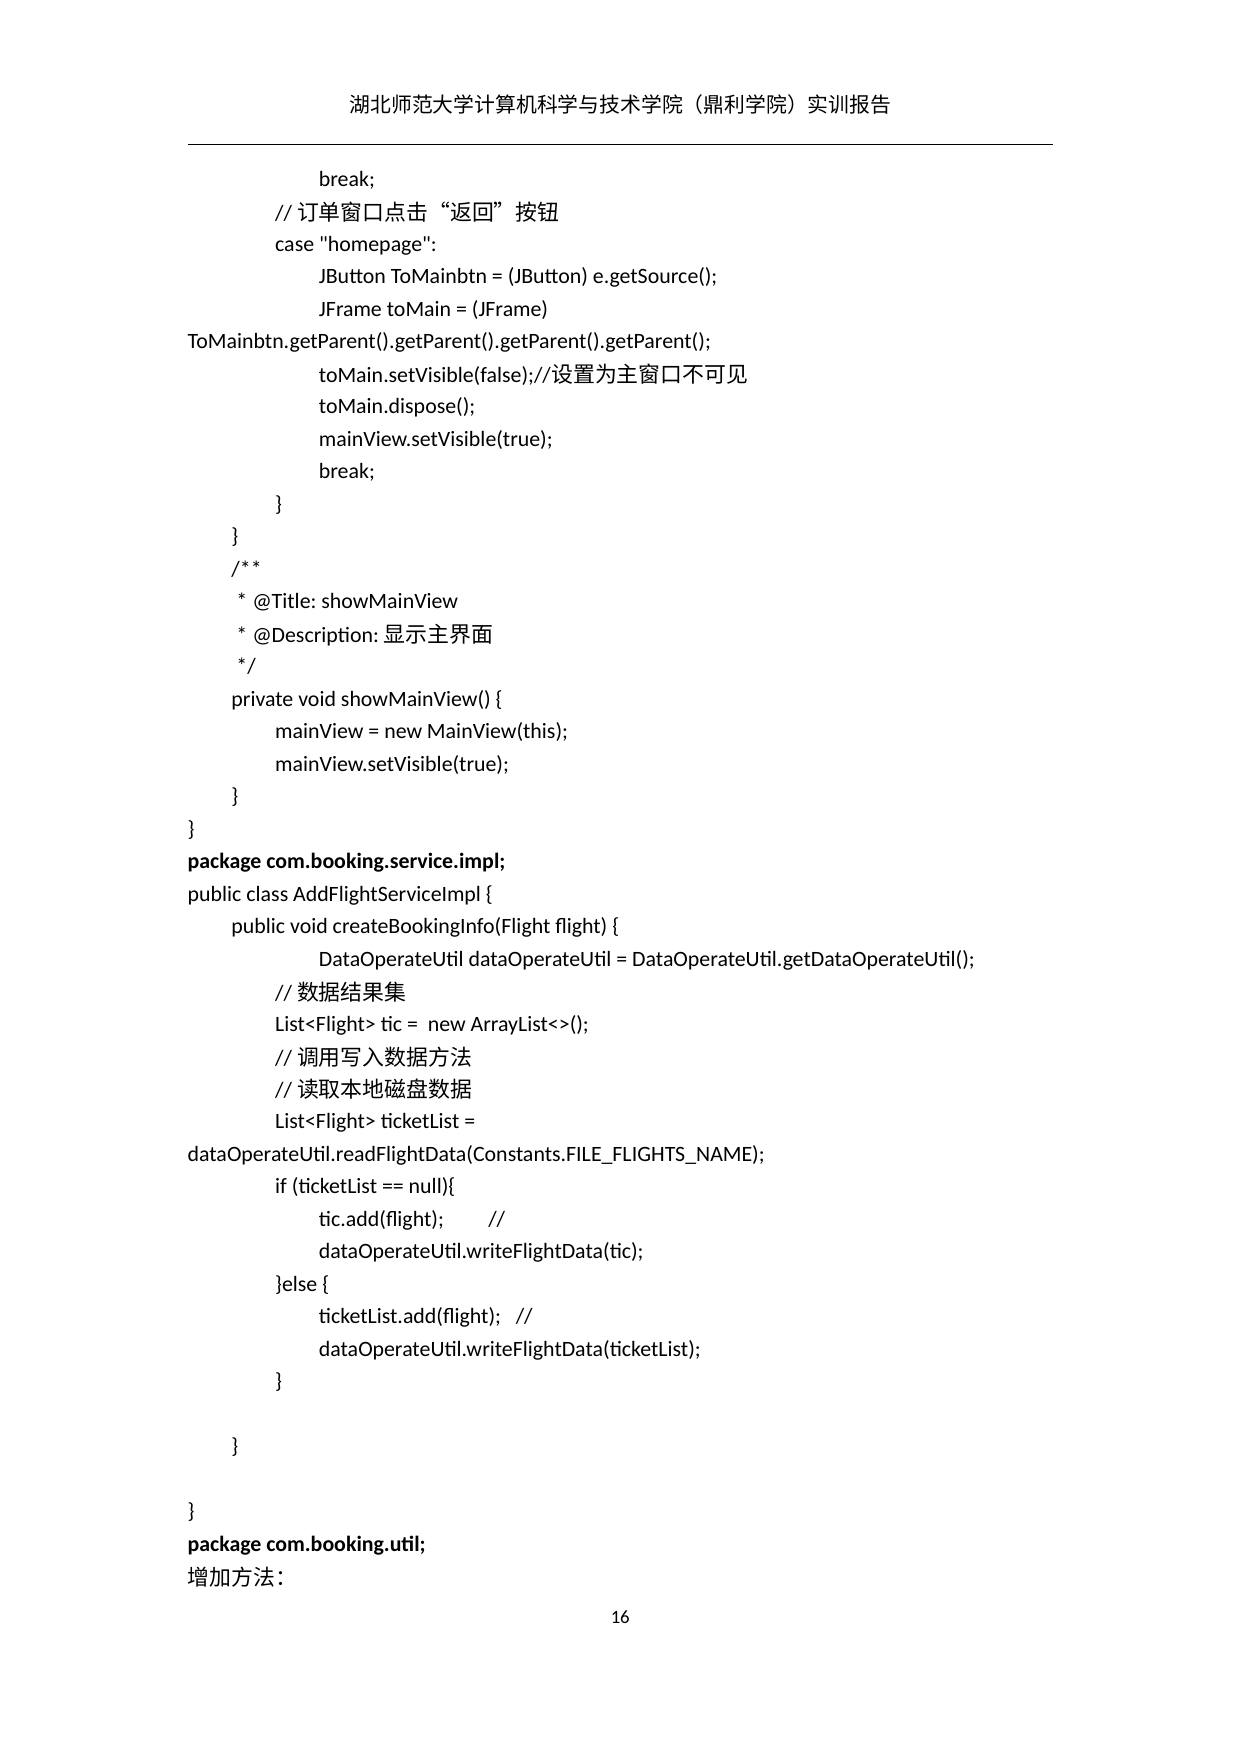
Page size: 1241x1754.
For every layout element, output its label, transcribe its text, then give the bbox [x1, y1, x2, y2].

text public class AddFlightServiceImpl { [187, 877, 1053, 909]
text // 读取本地磁盘数据 [187, 1072, 1053, 1104]
text private void showMainView() { [187, 682, 1053, 714]
text dataOperateUtil.writeFlightData(tic); [187, 1234, 1053, 1267]
text DataOperateUtil dataOperateUtil = DataOperateUtil.getDataOperateUtil(); [187, 942, 1053, 974]
text tic.add(flight); // [187, 1202, 1053, 1234]
text if (ticketList == null){ [187, 1169, 1053, 1202]
text }else { [187, 1267, 1053, 1299]
text * @Title: showMainView [187, 584, 1053, 617]
text } [187, 1364, 1053, 1397]
text public void createBookingInfo(Flight flight) { [187, 909, 1053, 942]
text } [187, 812, 1053, 844]
text } [187, 1494, 1053, 1527]
text } [187, 779, 1053, 812]
text package com.booking.util; [187, 1527, 1053, 1559]
text toMain.setVisible(false);//设置为主窗口不可见 [187, 357, 1053, 389]
text /** [187, 552, 1053, 584]
text List<Flight> tic = new ArrayList<>(); [187, 1007, 1053, 1039]
text mainView = new MainView(this); [187, 714, 1053, 747]
text toMain.dispose(); [187, 389, 1053, 422]
text // 订单窗口点击“返回”按钮 [187, 194, 1053, 227]
text * @Description: 显示主界面 [187, 617, 1053, 649]
text // 数据结果集 [187, 974, 1053, 1007]
text List<Flight> ticketList = dataOperateUtil.readFlightData(Constants.FILE_FLIGHTS_NAME); [187, 1104, 1053, 1169]
text mainView.setVisible(true); [187, 422, 1053, 454]
text package com.booking.service.impl; [187, 844, 1053, 877]
text case "homepage": [187, 227, 1053, 259]
text mainView.setVisible(true); [187, 747, 1053, 779]
text } [187, 519, 1053, 552]
text break; [187, 162, 1053, 194]
text } [187, 487, 1053, 519]
text JFrame toMain = (JFrame) ToMainbtn.getParent().getParent().getParent().getParent(); [187, 292, 1053, 357]
text JButton ToMainbtn = (JButton) e.getSource(); [187, 259, 1053, 292]
text dataOperateUtil.writeFlightData(ticketList); [187, 1332, 1053, 1364]
text 增加方法： [187, 1559, 1053, 1592]
text break; [187, 454, 1053, 487]
text } [187, 1429, 1053, 1462]
text ticketList.add(flight); // [187, 1299, 1053, 1332]
text // 调用写入数据方法 [187, 1039, 1053, 1072]
text */ [187, 649, 1053, 682]
